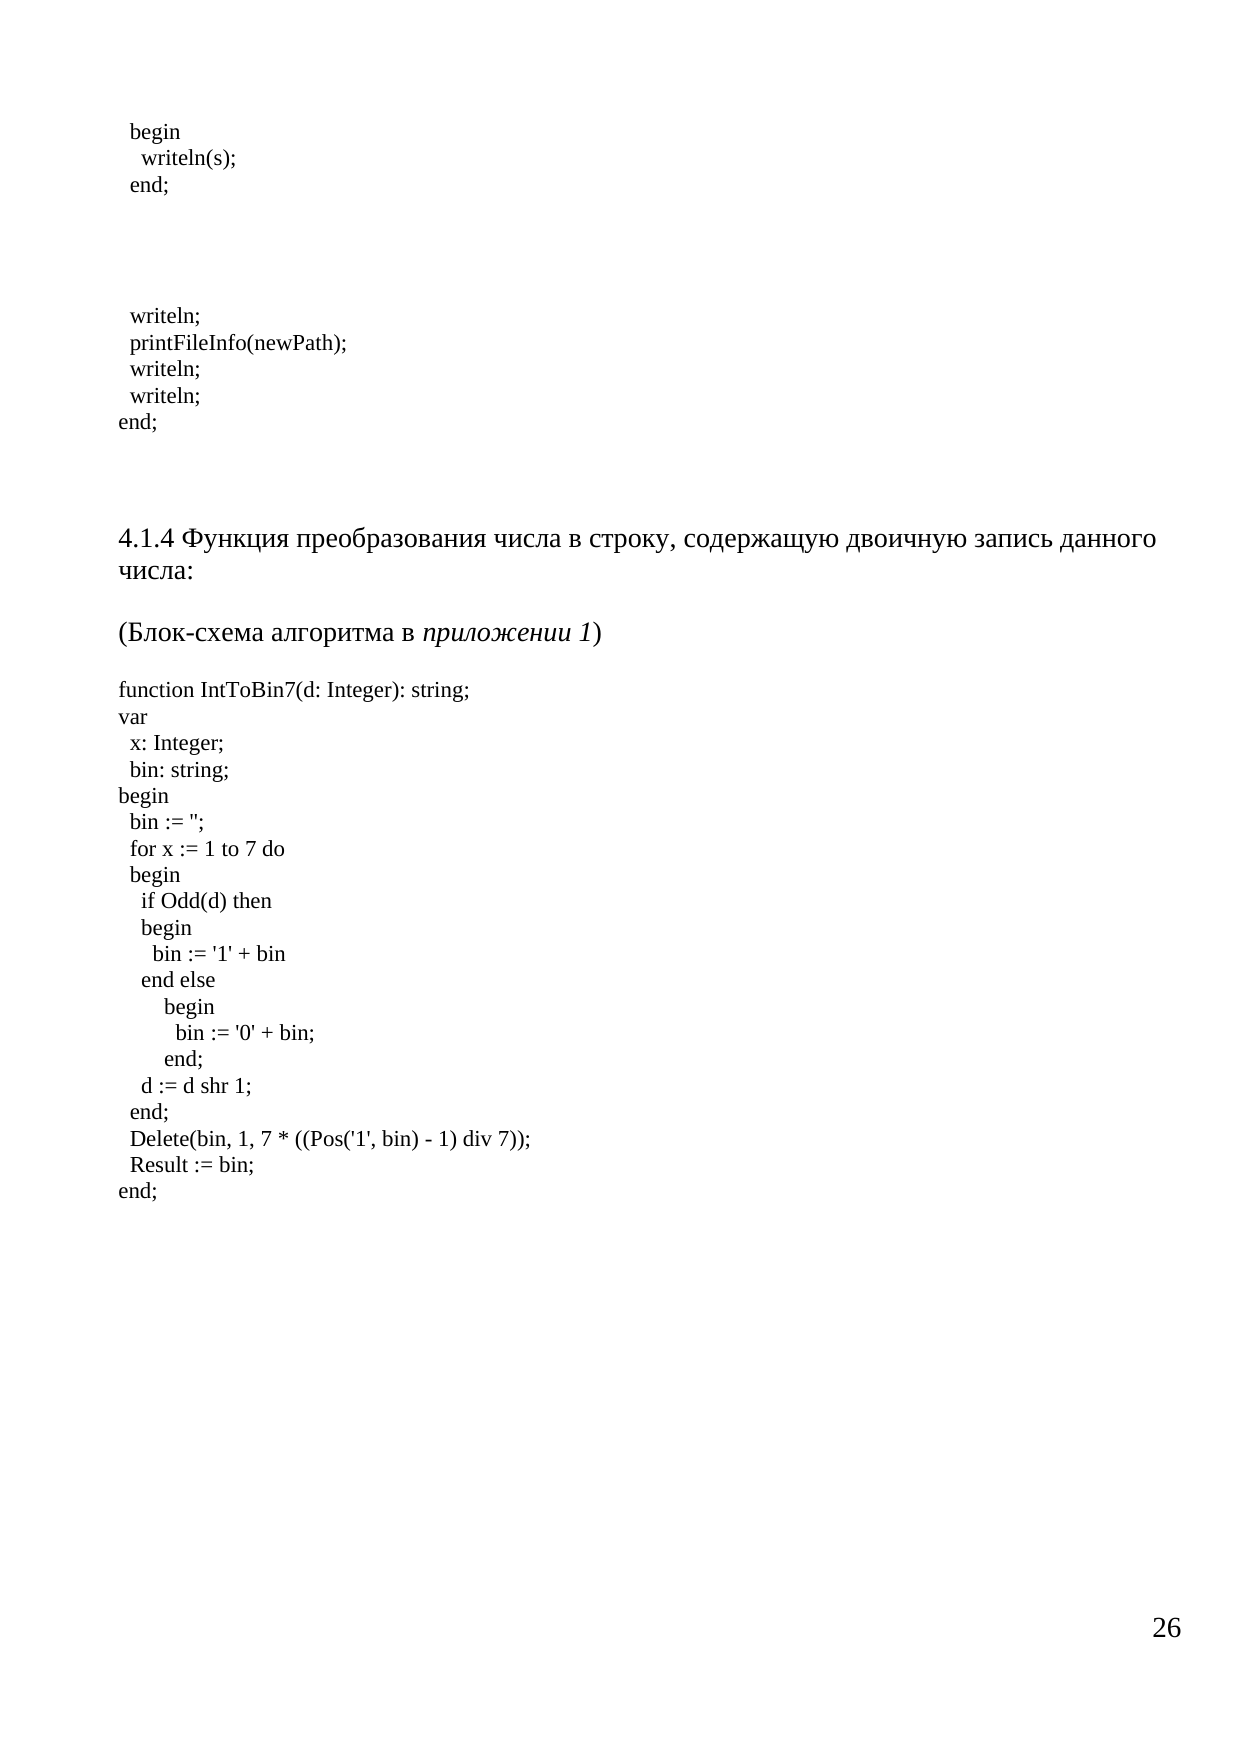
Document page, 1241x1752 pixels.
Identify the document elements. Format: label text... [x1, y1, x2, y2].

text x: Integer; [118, 729, 1181, 756]
text end; [118, 1046, 1181, 1072]
text Result := bin; [118, 1151, 1181, 1177]
text writeln(s); [118, 144, 1181, 171]
text bin := '0' + bin; [118, 1019, 1181, 1046]
text bin := '1' + bin [118, 940, 1181, 966]
text writeln; [118, 303, 1181, 329]
text begin [118, 118, 1181, 144]
text end; [118, 1177, 1181, 1204]
text (Блок-схема алгоритма в приложении 1) [118, 615, 1181, 647]
text end else [118, 966, 1181, 993]
text Delete(bin, 1, 7 * ((Pos('1', bin) - 1) div 7)); [118, 1124, 1181, 1151]
text begin [118, 782, 1181, 808]
text begin [118, 914, 1181, 940]
text for x := 1 to 7 do [118, 835, 1181, 861]
text bin: string; [118, 756, 1181, 782]
text writeln; [118, 355, 1181, 382]
text 4.1.4 Функция преобразования числа в строку, содержащую двоичную запись данного числа: [118, 521, 1181, 586]
text var [118, 703, 1181, 729]
text end; [118, 1098, 1181, 1124]
text end; [118, 408, 1181, 434]
text end; [118, 171, 1181, 197]
text begin [118, 861, 1181, 887]
text d := d shr 1; [118, 1072, 1181, 1098]
text begin [118, 993, 1181, 1019]
text function IntToBin7(d: Integer): string; [118, 677, 1181, 703]
text writeln; [118, 382, 1181, 408]
text printFileInfo(newPath); [118, 329, 1181, 355]
text bin := ''; [118, 808, 1181, 835]
text if Odd(d) then [118, 887, 1181, 914]
